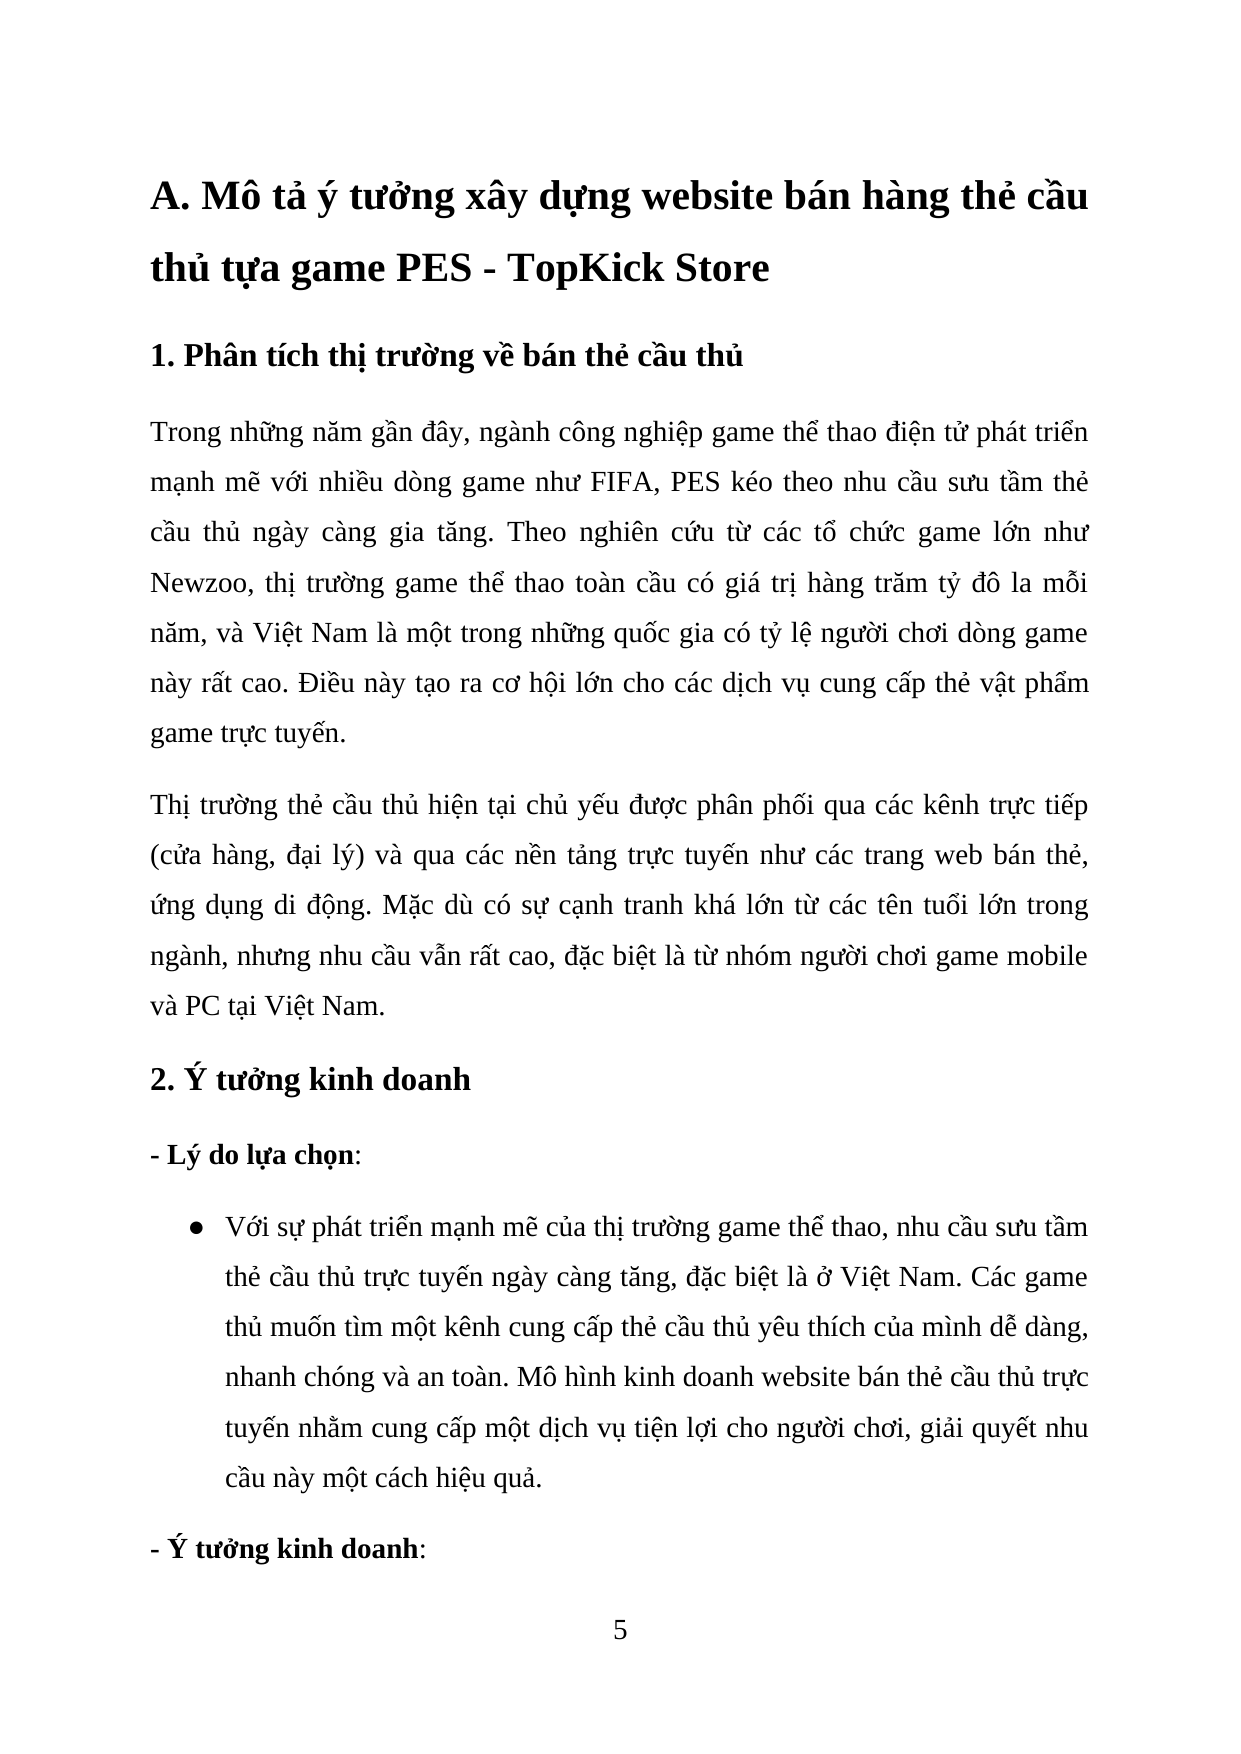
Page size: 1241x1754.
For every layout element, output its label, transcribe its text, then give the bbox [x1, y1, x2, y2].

text - Lý do lựa chọn: [150, 1137, 1090, 1171]
subtitle 2. Ý tưởng kinh doanh [150, 1059, 1090, 1097]
subtitle A. Mô tả ý tưởng xây dựng website bán hàng thẻ cầu thủ tựa game PES - TopKick Store [150, 171, 1090, 291]
text Trong những năm gần đây, ngành công nghiệp game thể thao điện tử phát triển mạnh mẽ với nhiều dòng game như FIFA, PES kéo theo nhu cầu sưu tầm thẻ cầu thủ ngày càng gia tăng. Theo nghiên cứu từ các tổ chức game lớn như Newzoo, thị trường game thể thao toàn cầu có giá trị hàng trăm tỷ đô la mỗi năm, và Việt Nam là một trong những quốc gia có tỷ lệ người chơi dòng game này rất cao. Điều này tạo ra cơ hội lớn cho các dịch vụ cung cấp thẻ vật phẩm game trực tuyến. [150, 414, 1090, 749]
text Thị trường thẻ cầu thủ hiện tại chủ yếu được phân phối qua các kênh trực tiếp (cửa hàng, đại lý) và qua các nền tảng trực tuyến như các trang web bán thẻ, ứng dụng di động. Mặc dù có sự cạnh tranh khá lớn từ các tên tuổi lớn trong ngành, nhưng nhu cầu vẫn rất cao, đặc biệt là từ nhóm người chơi game mobile và PC tại Việt Nam. [150, 787, 1090, 1022]
text - Ý tưởng kinh doanh: [150, 1531, 1090, 1565]
subtitle 1. Phân tích thị trường về bán thẻ cầu thủ [150, 335, 1090, 374]
list Với sự phát triển mạnh mẽ của thị trường game thể thao, nhu cầu sưu tầm thẻ cầu thủ trực tuyến ngày càng tăng, đặc biệt là ở Việt Nam. Các game thủ muốn tìm một kênh cung cấp thẻ cầu thủ yêu thích của mình dễ dàng, nhanh chóng và an toàn. Mô hình kinh doanh website bán thẻ cầu thủ trực tuyến nhằm cung cấp một dịch vụ tiện lợi cho người chơi, giải quyết nhu cầu này một cách hiệu quả. [187, 1209, 1090, 1494]
